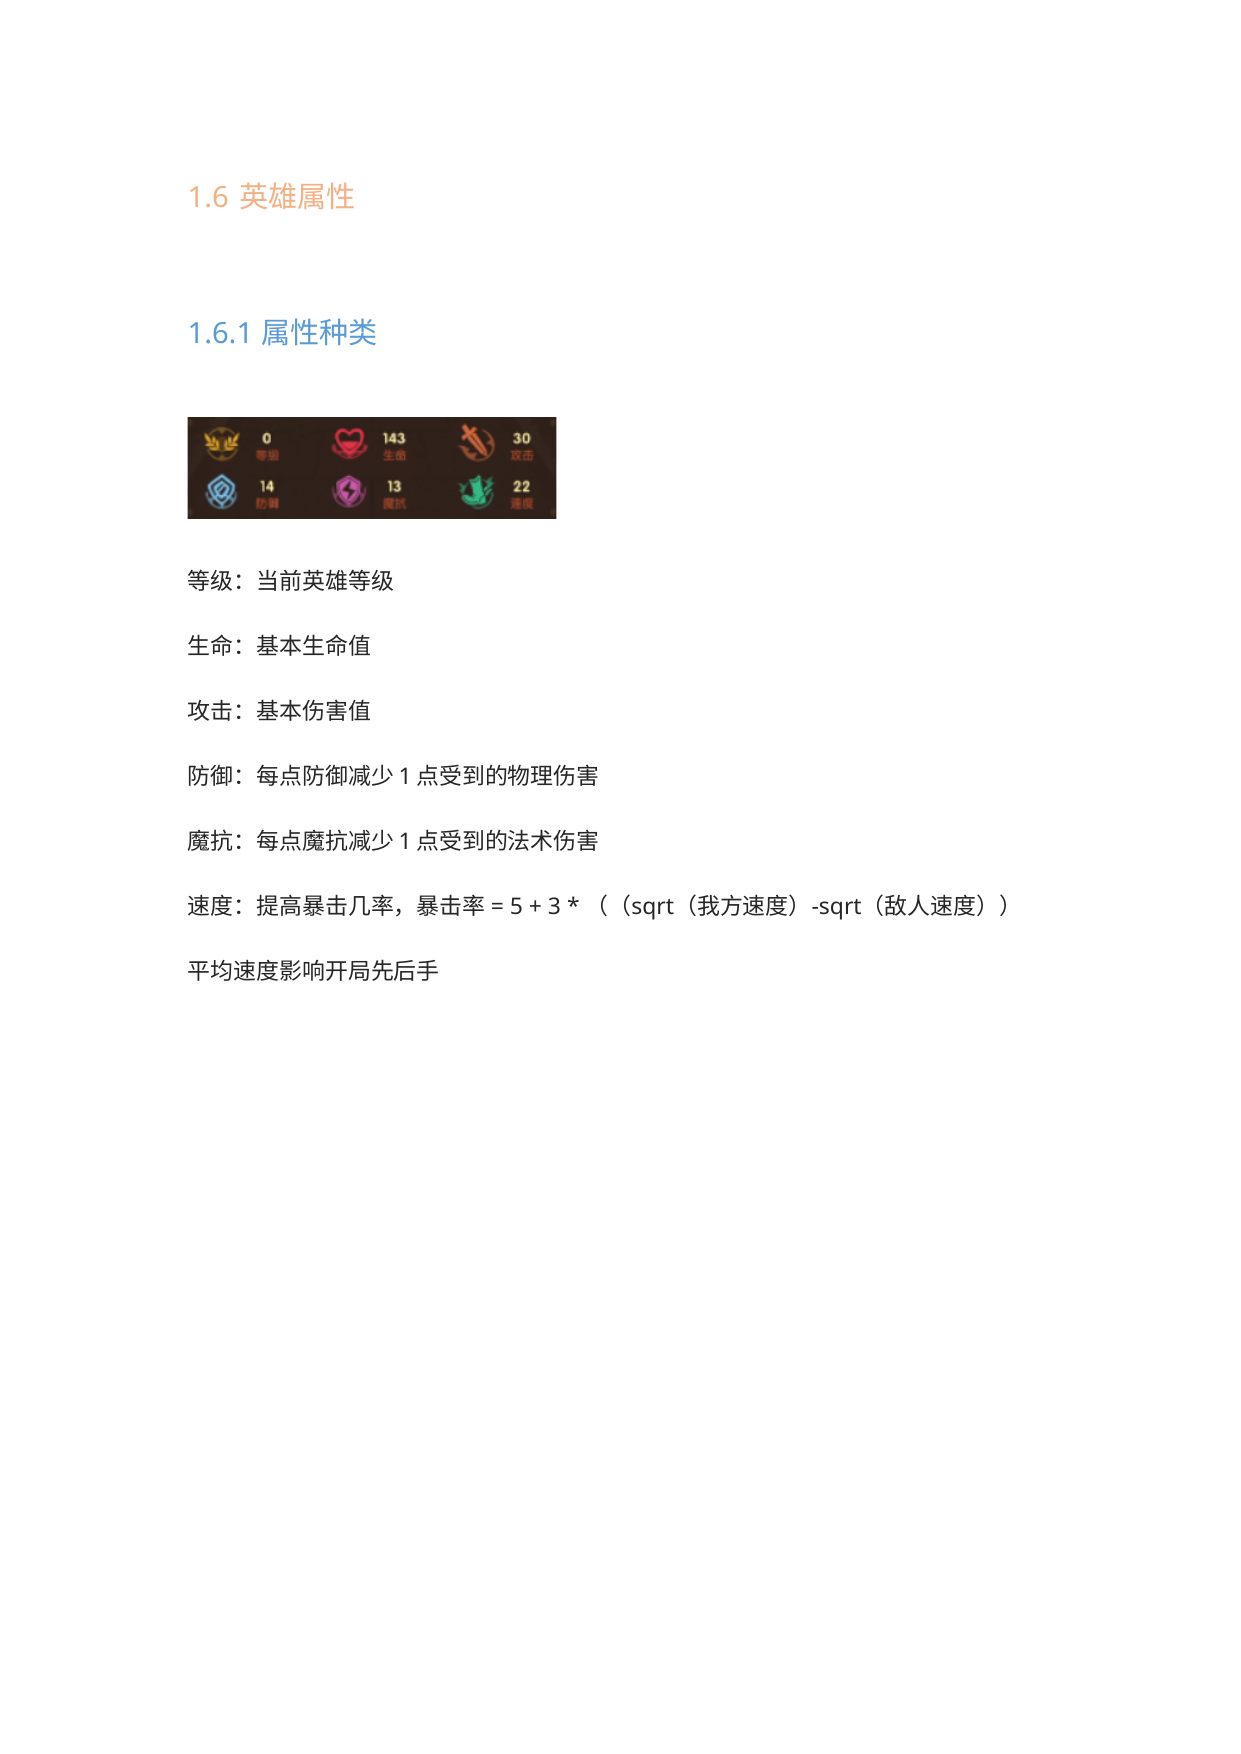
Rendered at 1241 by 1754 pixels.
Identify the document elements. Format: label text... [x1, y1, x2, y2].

text 攻击：基本伤害值 [187, 677, 1053, 742]
text 生命：基本生命值 [187, 612, 1053, 677]
text 平均速度影响开局先后手 [187, 937, 1053, 1002]
text 速度：提高暴击几率，暴击率 = 5 + 3 * （（sqrt（我方速度）-sqrt（敌人速度）） [187, 872, 1053, 937]
subtitle 英雄属性 [187, 162, 1053, 227]
text 防御：每点防御减少1点受到的物理伤害 [187, 742, 1053, 807]
text 等级：当前英雄等级 [187, 547, 1053, 612]
text 魔抗：每点魔抗减少1点受到的法术伤害 [187, 807, 1053, 872]
subtitle 1.6.1 属性种类 [187, 298, 1053, 363]
